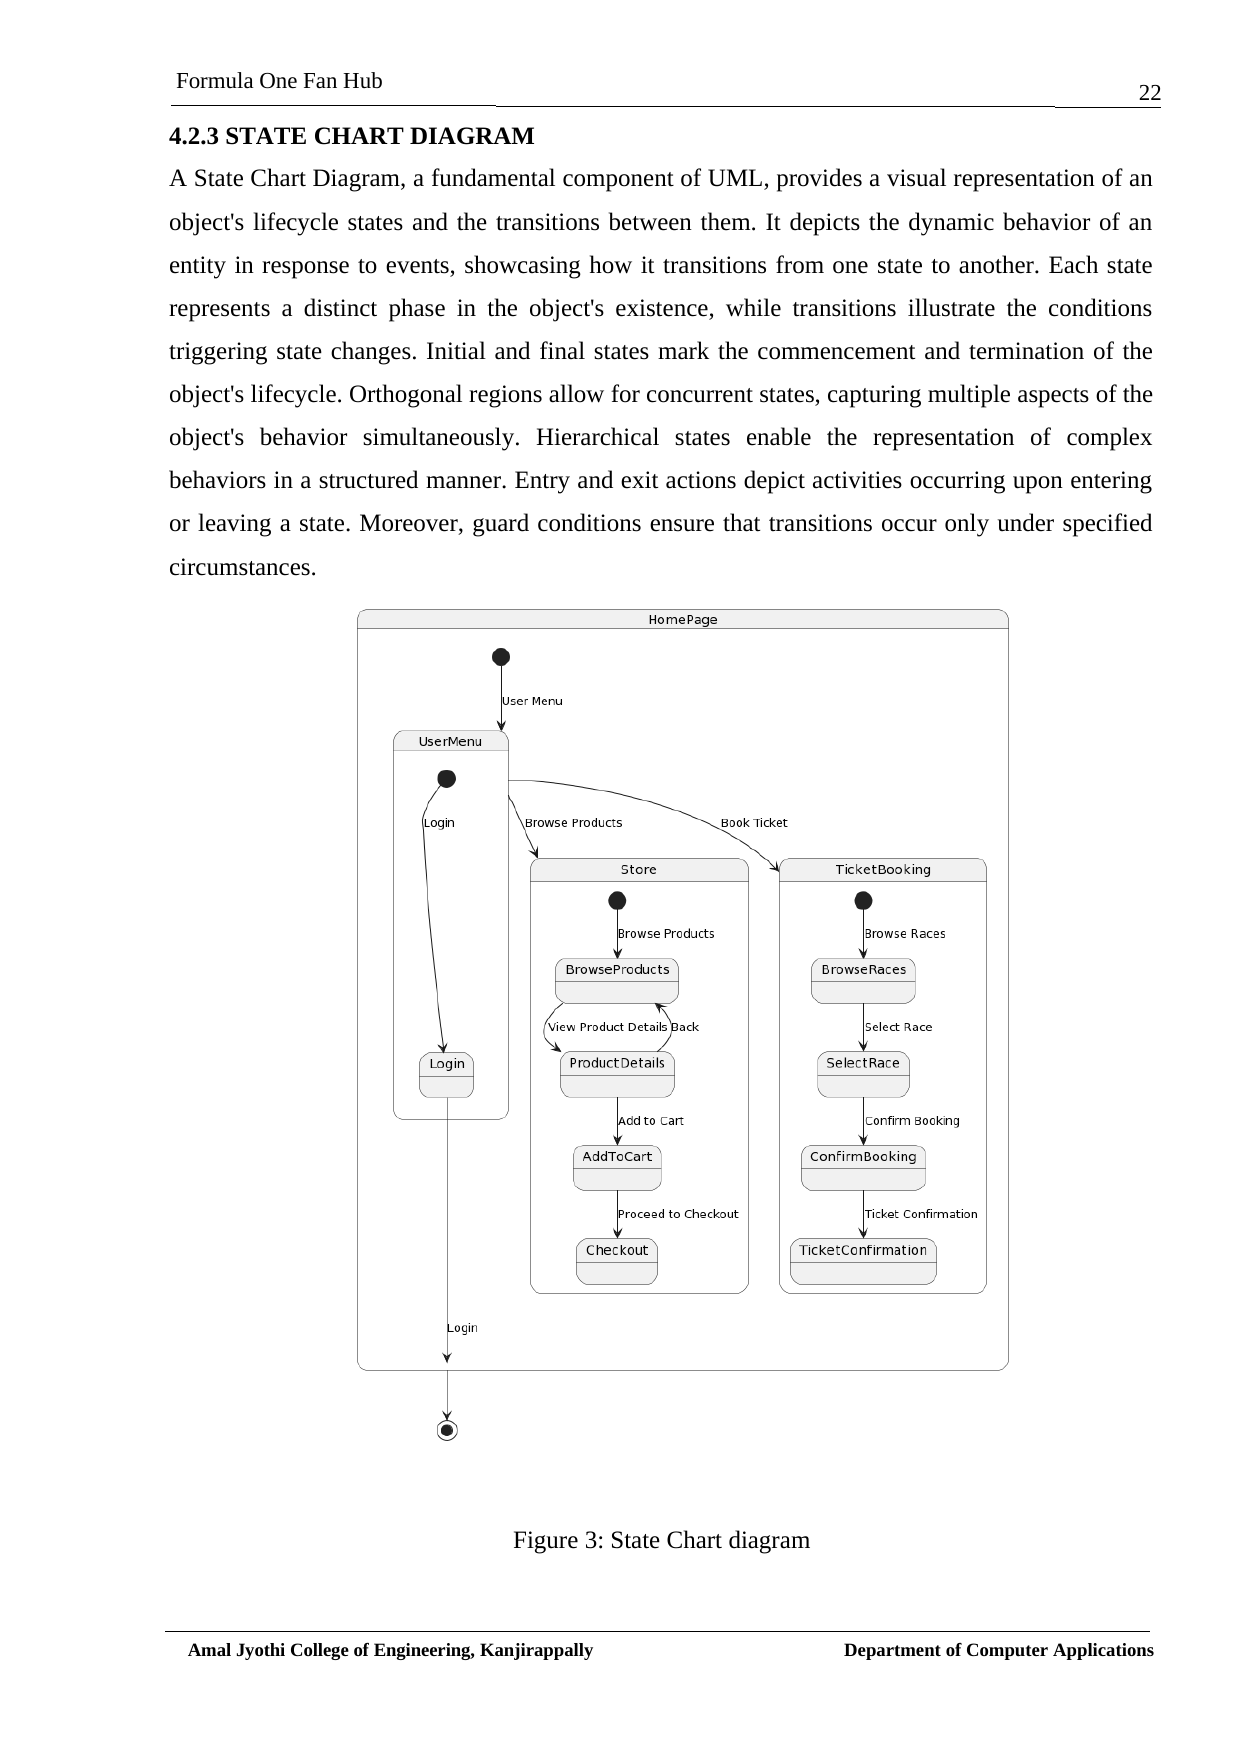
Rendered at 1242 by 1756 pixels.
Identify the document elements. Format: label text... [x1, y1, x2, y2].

subtitle 4.2.3 STATE CHART DIAGRAM [169, 121, 1179, 150]
text Figure 3: State Chart diagram [511, 1525, 812, 1553]
text A State Chart Diagram, a fundamental component of UML, provides a visual representation of an object's lifecycle states and the transitions between them. It depicts the dynamic behavior of an entity in response to events, showcasing how it transitions from one state to another. Each state represents a distinct phase in the object's existence, while transitions illustrate the conditions triggering state changes. Initial and final states mark the commencement and termination of the object's lifecycle. Orthogonal regions allow for concurrent states, capturing multiple aspects of the object's behavior simultaneously. Hierarchical states enable the representation of complex behaviors in a structured manner. Entry and exit actions depict activities occurring upon entering or leaving a state. Moreover, guard conditions ensure that transitions occur only under specified circumstances. [169, 163, 1154, 580]
picture [350, 603, 1013, 1444]
